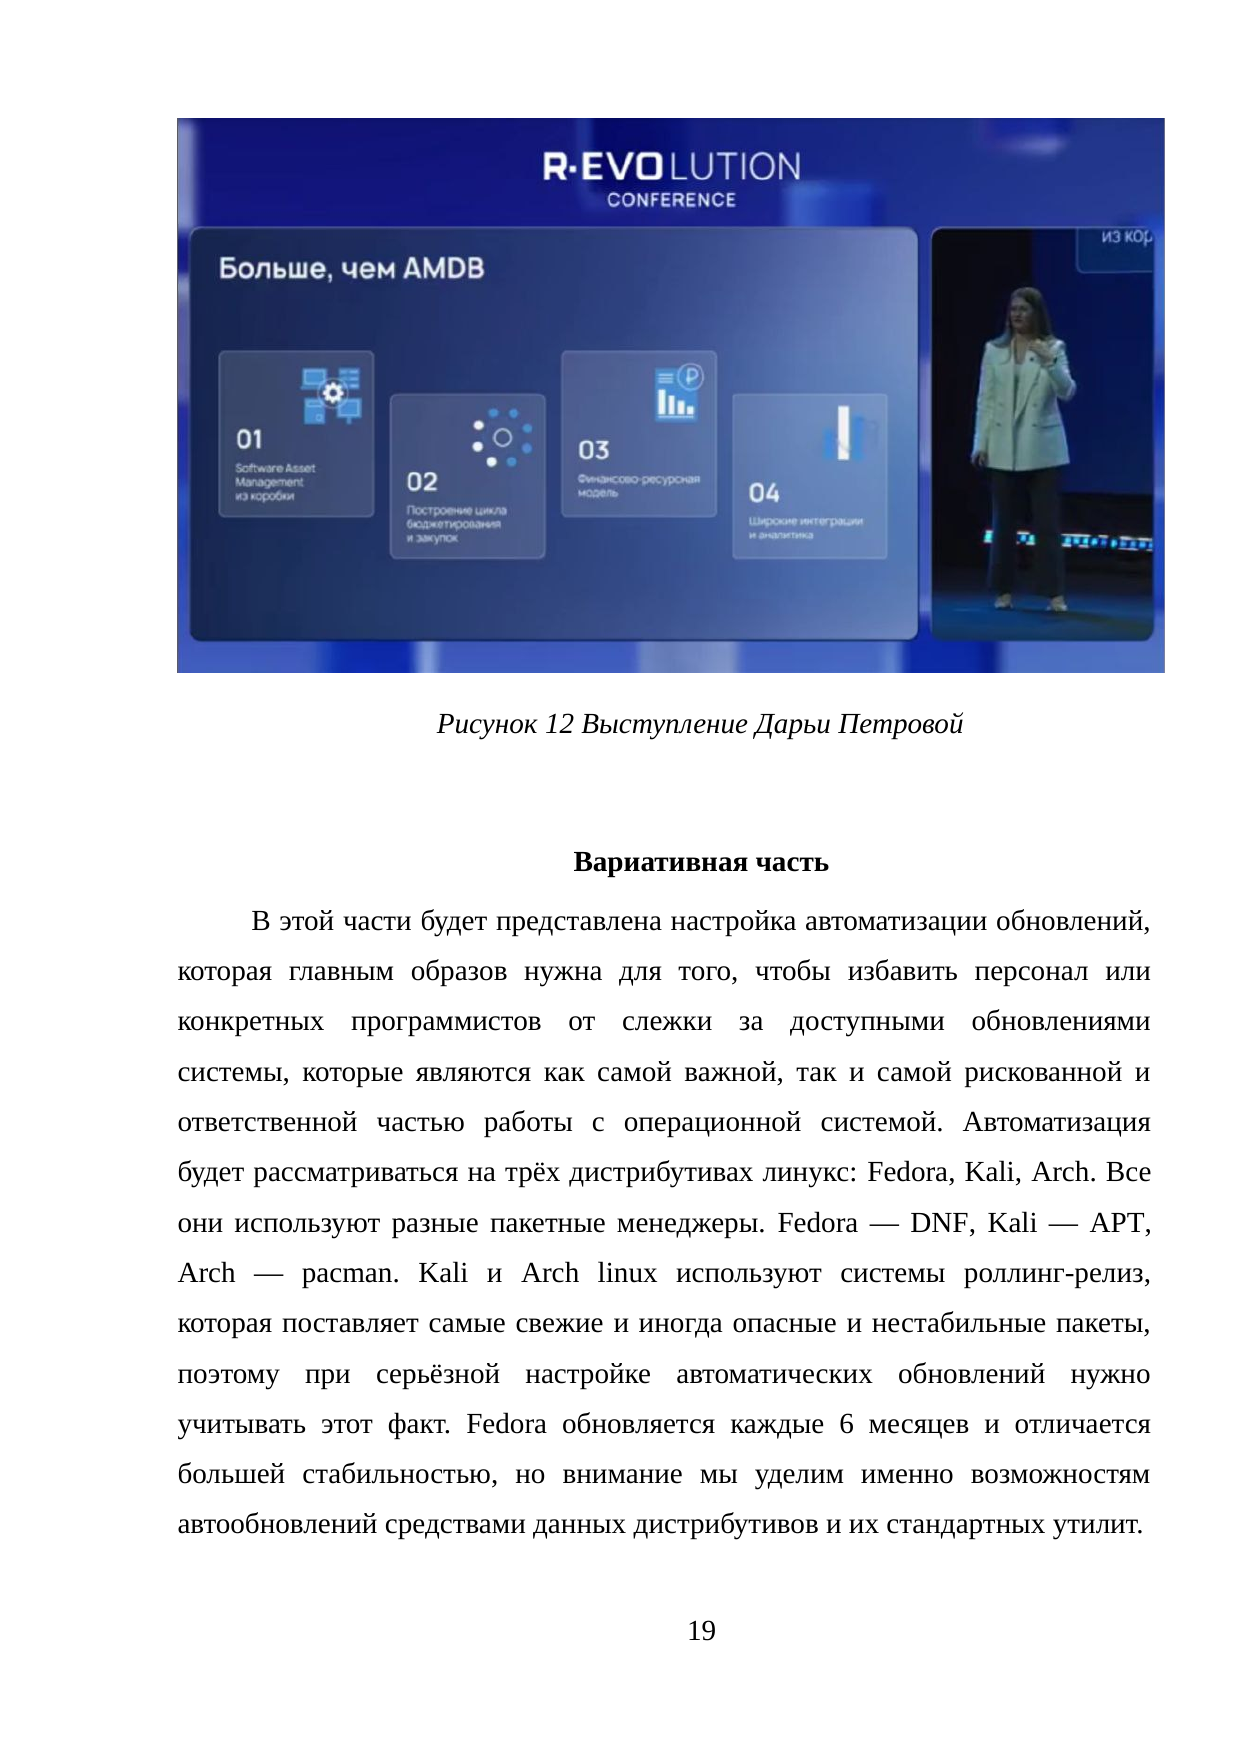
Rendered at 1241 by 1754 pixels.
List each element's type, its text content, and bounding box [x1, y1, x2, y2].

picture [177, 118, 1165, 673]
text Рисунок 12 Выступление Дарьи Петровой [177, 706, 1152, 740]
text В этой части будет представлена настройка автоматизации обновлений, которая главным образов нужна для того, чтобы избавить персонал или конкретных программистов от слежки за доступными обновлениями системы, которые являются как самой важной, так и самой рискованной и ответственной частью работы с операционной системой. Автоматизация будет рассматриваться на трёх дистрибутивах линукс: Fedora, Kali, Arch. Все они используют разные пакетные менеджеры. Fedora — DNF, Kali — APT, Arch — pacman. Kali и Arch linux используют системы роллинг-релиз, которая поставляет самые свежие и иногда опасные и нестабильные пакеты, поэтому при серьёзной настройке автоматических обновлений нужно учитывать этот факт. Fedora обновляется каждые 6 месяцев и отличается большей стабильностью, но внимание мы уделим именно возможностям автообновлений средствами данных дистрибутивов и их стандартных утилит. [177, 903, 1152, 1540]
subtitle Вариативная часть [177, 844, 1152, 878]
